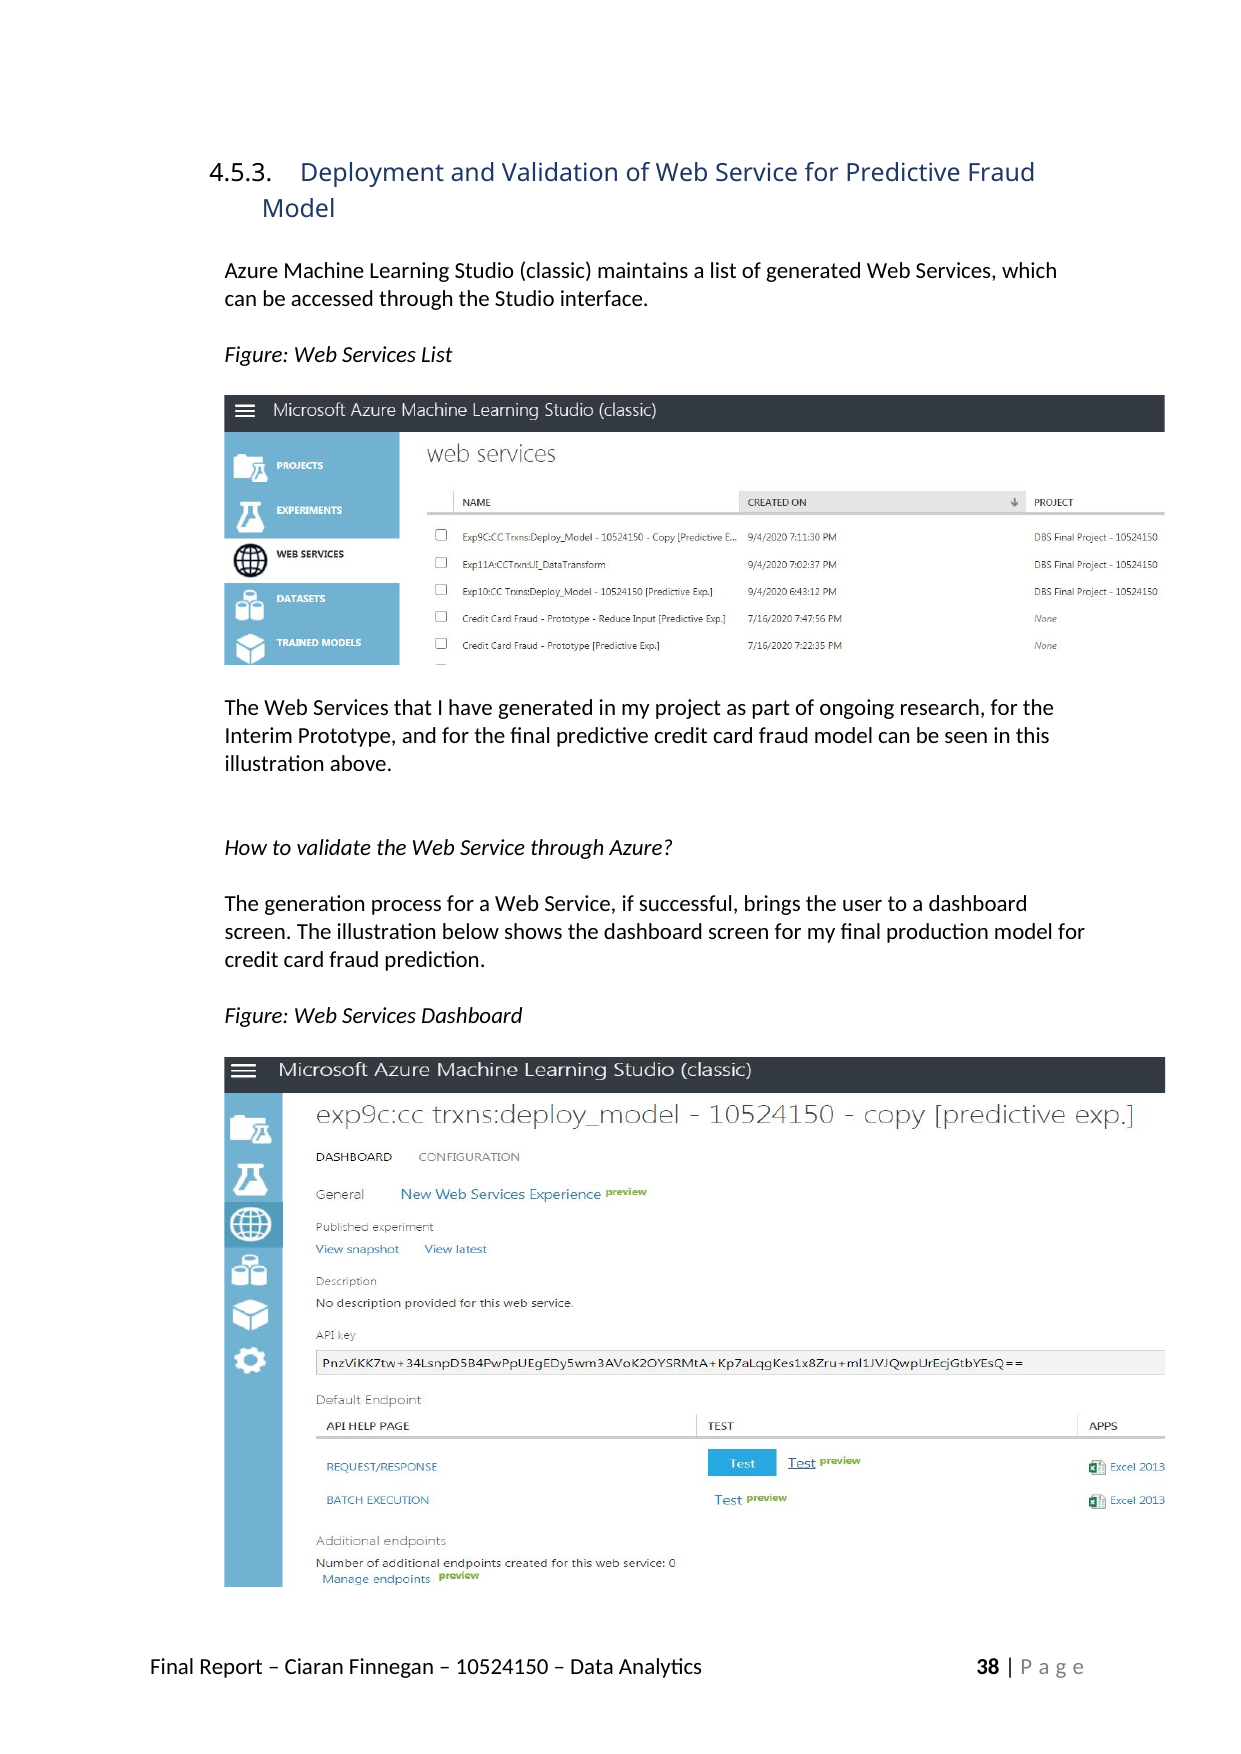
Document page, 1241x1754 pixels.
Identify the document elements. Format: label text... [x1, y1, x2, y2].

text Figure: Web Services Dashboard [224, 1001, 1090, 1029]
subtitle Deployment and Validation of Web Service for Predictive Fraud Model [209, 154, 1090, 225]
text The generation process for a Web Service, if successful, brings the user to a dashboard screen. The illustration below shows the dashboard screen for my final production model for credit card fraud prediction. [224, 889, 1090, 973]
picture [224, 1057, 1166, 1587]
text The Web Services that I have generated in my project as part of ongoing research, for the Interim Prototype, and for the final predictive credit card fraud model can be seen in this illustration above. [224, 693, 1090, 777]
text Figure: Web Services List [224, 340, 1090, 368]
text How to validate the Web Service through Azure? [224, 833, 1090, 861]
text Azure Machine Learning Studio (classic) maintains a list of generated Web Services, which can be accessed through the Studio interface. [224, 256, 1090, 312]
picture [224, 395, 1165, 665]
